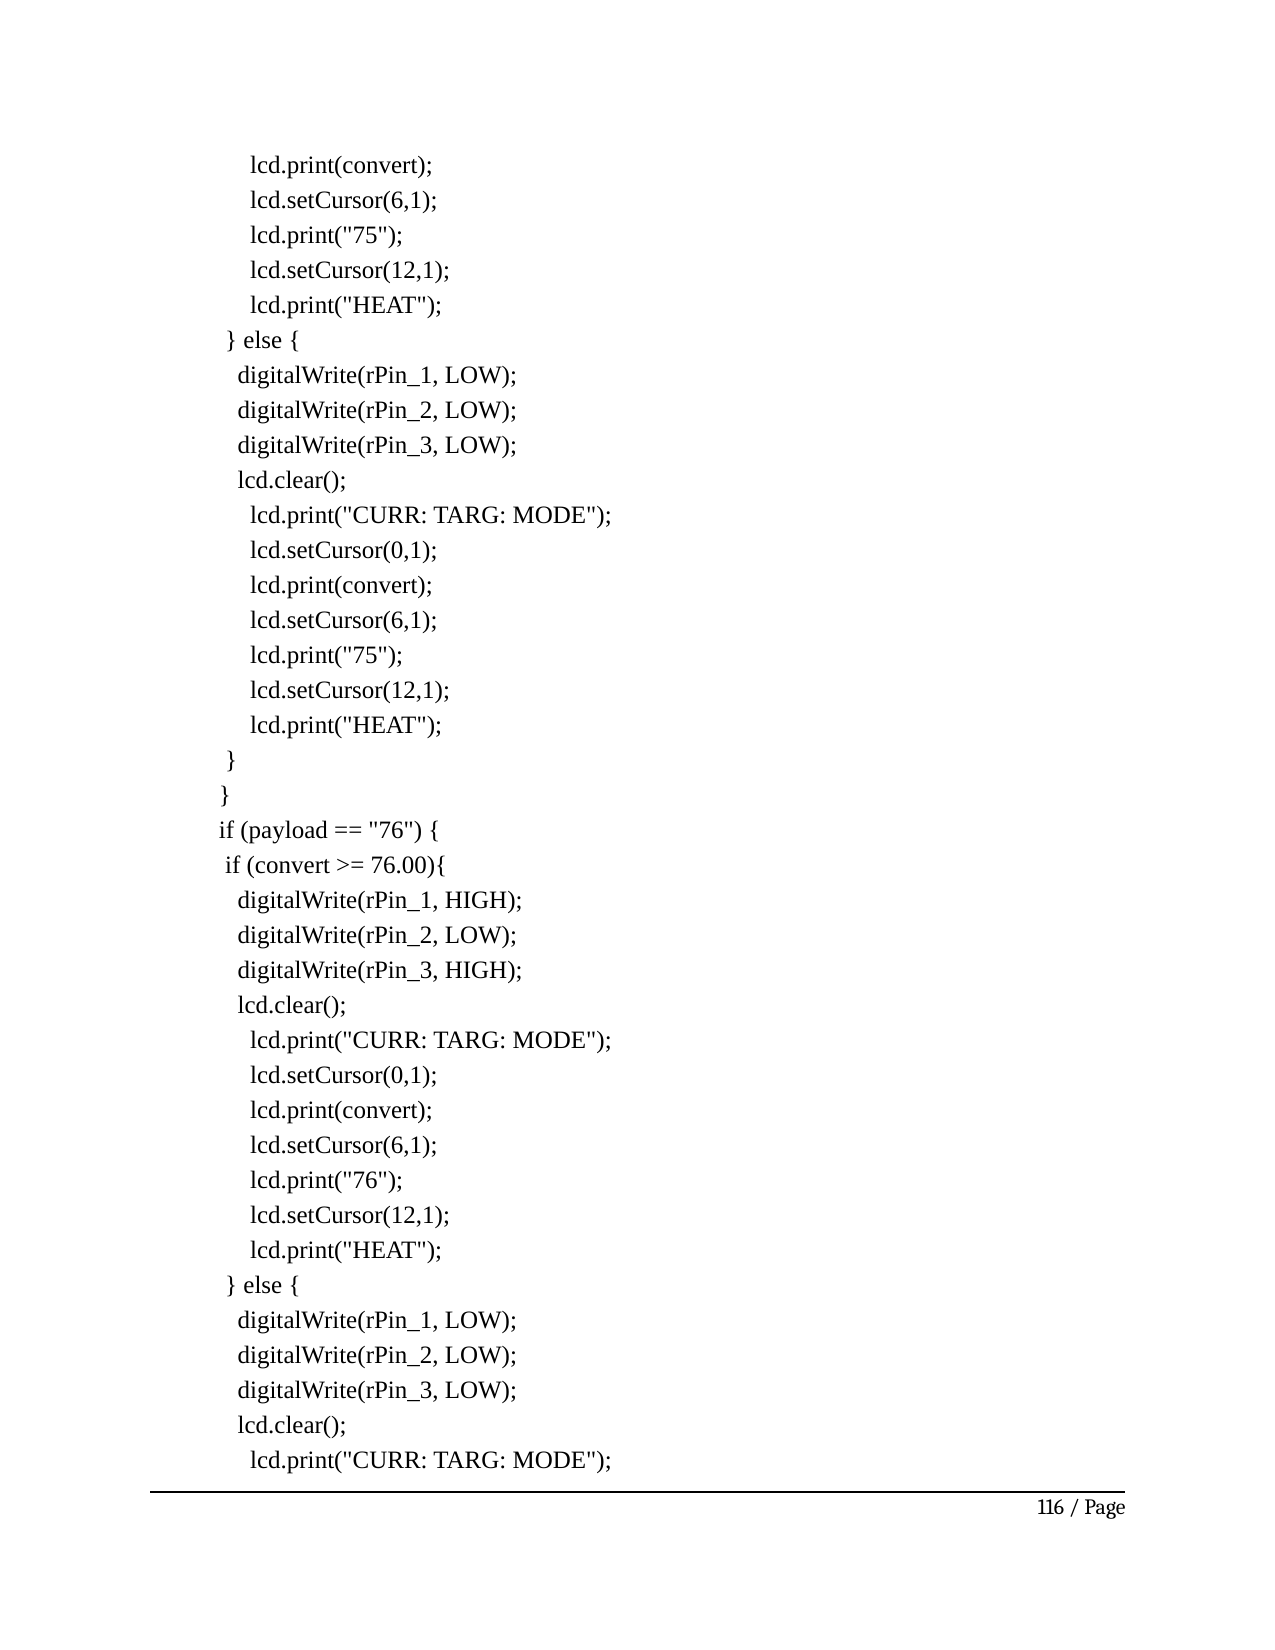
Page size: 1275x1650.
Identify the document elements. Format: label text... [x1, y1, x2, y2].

text lcd.setCursor(6,1); [150, 1130, 1125, 1159]
text lcd.setCursor(12,1); [150, 255, 1125, 284]
text digitalWrite(rPin_3, LOW); [150, 1375, 1125, 1404]
text lcd.print("76"); [150, 1165, 1125, 1194]
text digitalWrite(rPin_1, HIGH); [150, 885, 1125, 914]
text } [150, 780, 1125, 809]
text } [150, 745, 1125, 774]
text lcd.print(convert); [150, 570, 1125, 599]
text lcd.print("HEAT"); [150, 1235, 1125, 1264]
text lcd.setCursor(12,1); [150, 675, 1125, 704]
text lcd.setCursor(0,1); [150, 1060, 1125, 1089]
text digitalWrite(rPin_2, LOW); [150, 1340, 1125, 1369]
text } else { [150, 1270, 1125, 1299]
text } else { [150, 325, 1125, 354]
text lcd.print("75"); [150, 640, 1125, 669]
text lcd.setCursor(6,1); [150, 185, 1125, 214]
text lcd.print(convert); [150, 150, 1125, 179]
text digitalWrite(rPin_2, LOW); [150, 920, 1125, 949]
text lcd.print("HEAT"); [150, 290, 1125, 319]
text digitalWrite(rPin_1, LOW); [150, 360, 1125, 389]
text if (payload == "76") { [150, 815, 1125, 844]
text lcd.print(convert); [150, 1095, 1125, 1124]
text lcd.setCursor(12,1); [150, 1200, 1125, 1229]
text lcd.print("75"); [150, 220, 1125, 249]
text lcd.clear(); [150, 465, 1125, 494]
text lcd.setCursor(6,1); [150, 605, 1125, 634]
text lcd.clear(); [150, 990, 1125, 1019]
text digitalWrite(rPin_3, LOW); [150, 430, 1125, 459]
text if (convert >= 76.00){ [150, 850, 1125, 879]
text lcd.print("CURR: TARG: MODE"); [150, 1445, 1125, 1474]
text lcd.setCursor(0,1); [150, 535, 1125, 564]
text lcd.print("CURR: TARG: MODE"); [150, 1025, 1125, 1054]
text lcd.print("CURR: TARG: MODE"); [150, 500, 1125, 529]
text lcd.clear(); [150, 1410, 1125, 1439]
text digitalWrite(rPin_2, LOW); [150, 395, 1125, 424]
text lcd.print("HEAT"); [150, 710, 1125, 739]
text digitalWrite(rPin_1, LOW); [150, 1305, 1125, 1334]
text digitalWrite(rPin_3, HIGH); [150, 955, 1125, 984]
